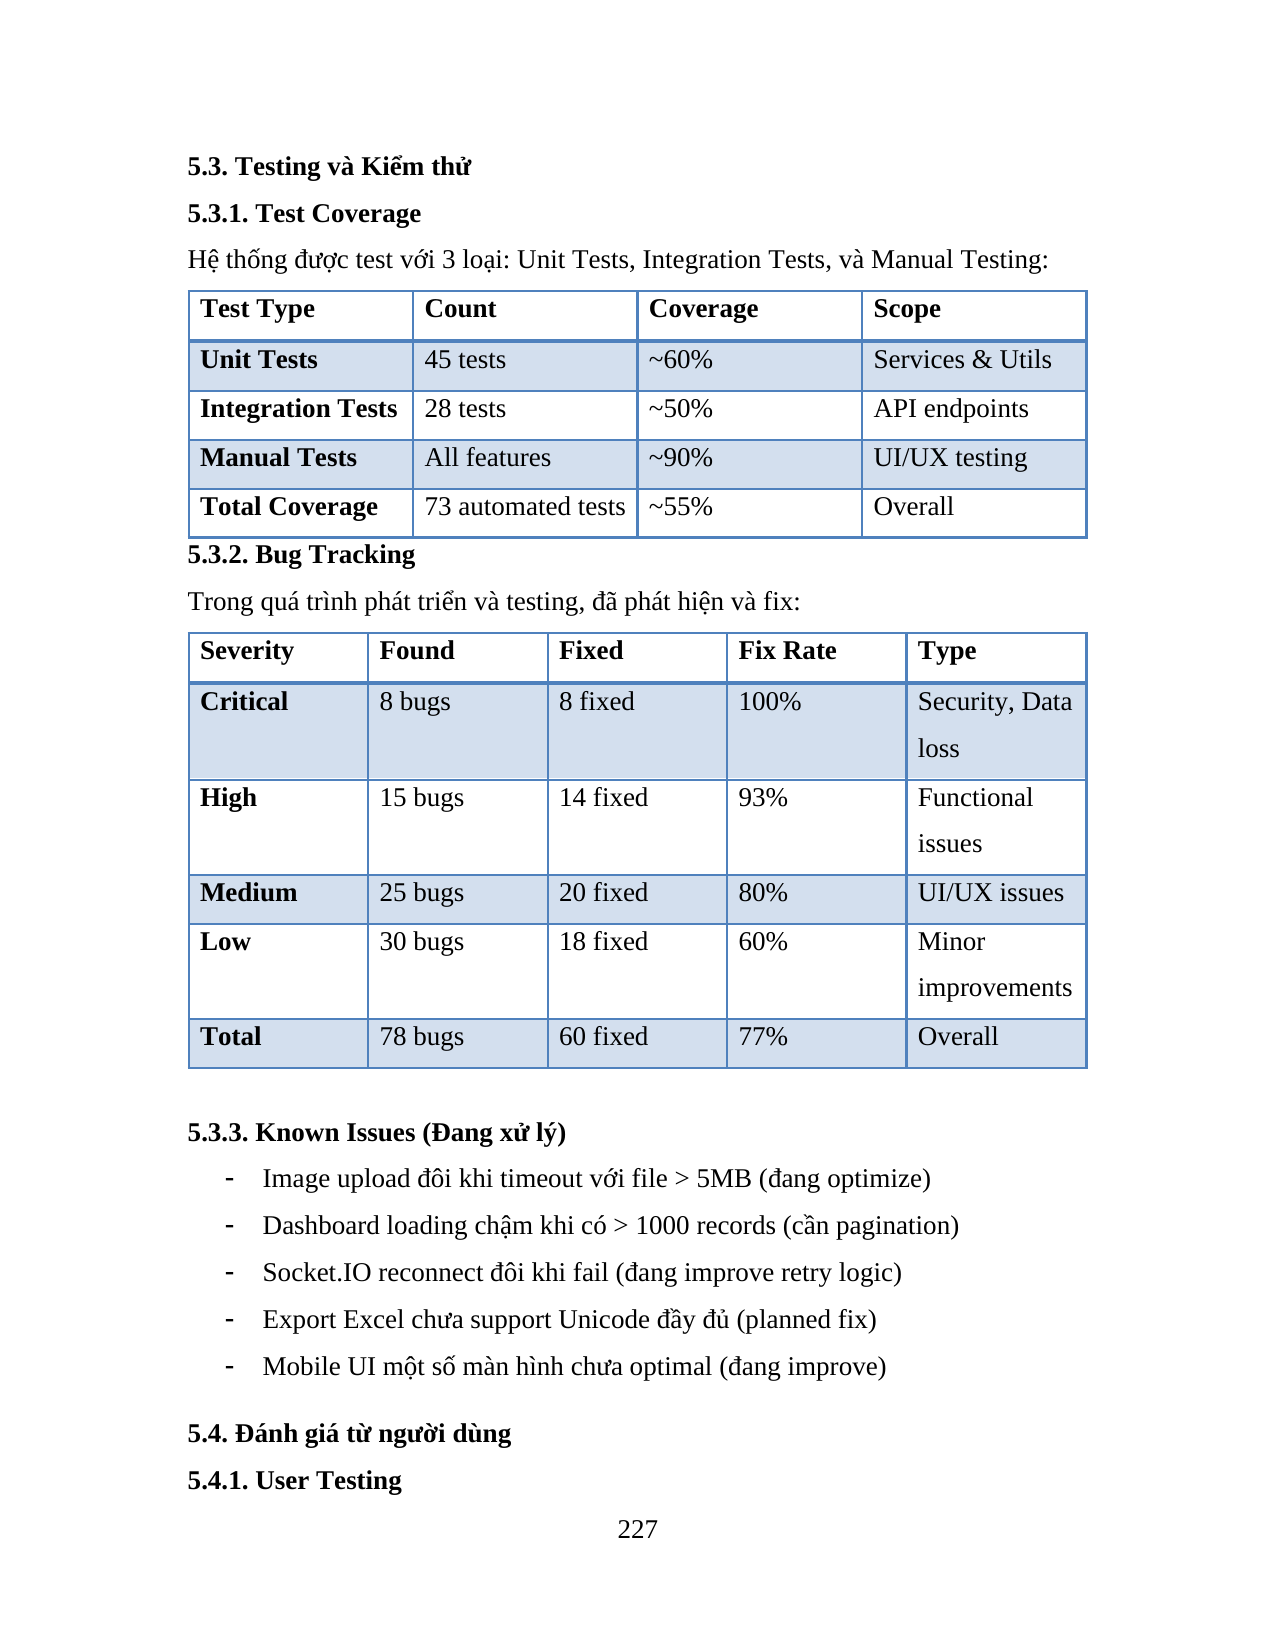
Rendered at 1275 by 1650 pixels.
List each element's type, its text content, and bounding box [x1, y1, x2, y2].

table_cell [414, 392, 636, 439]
subtitle 5.3.1. Test Coverage [187, 197, 1087, 228]
subtitle 5.3.2. Bug Tracking [187, 538, 1087, 569]
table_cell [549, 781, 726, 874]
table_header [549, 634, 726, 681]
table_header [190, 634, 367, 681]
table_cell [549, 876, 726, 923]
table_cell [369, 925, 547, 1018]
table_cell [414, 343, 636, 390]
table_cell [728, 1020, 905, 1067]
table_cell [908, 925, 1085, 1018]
text Trong quá trình phát triển và testing, đã phát hiện và fix: [187, 585, 1087, 616]
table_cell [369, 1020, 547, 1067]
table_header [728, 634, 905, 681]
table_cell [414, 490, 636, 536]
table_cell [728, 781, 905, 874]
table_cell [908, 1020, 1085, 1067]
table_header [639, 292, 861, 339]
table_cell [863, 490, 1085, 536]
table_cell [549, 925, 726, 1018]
list Export Excel chưa support Unicode đầy đủ (planned fix) [225, 1303, 1087, 1334]
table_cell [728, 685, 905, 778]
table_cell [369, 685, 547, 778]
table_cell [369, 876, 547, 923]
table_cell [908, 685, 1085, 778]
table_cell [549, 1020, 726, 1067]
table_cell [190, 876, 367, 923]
text Hệ thống được test với 3 loại: Unit Tests, Integration Tests, và Manual Testing: [187, 243, 1087, 274]
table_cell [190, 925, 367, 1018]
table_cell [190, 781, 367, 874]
list Dashboard loading chậm khi có > 1000 records (cần pagination) [225, 1209, 1087, 1240]
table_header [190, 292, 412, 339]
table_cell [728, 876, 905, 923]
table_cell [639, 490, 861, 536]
list Mobile UI một số màn hình chưa optimal (đang improve) [225, 1350, 1087, 1381]
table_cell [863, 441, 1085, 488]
list Image upload đôi khi timeout với file > 5MB (đang optimize) [225, 1162, 1087, 1193]
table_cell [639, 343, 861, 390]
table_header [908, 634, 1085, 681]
subtitle 5.4. Đánh giá từ người dùng [187, 1417, 1087, 1449]
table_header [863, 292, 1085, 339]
list Socket.IO reconnect đôi khi fail (đang improve retry logic) [225, 1256, 1087, 1287]
subtitle 5.3.3. Known Issues (Đang xử lý) [187, 1116, 1087, 1147]
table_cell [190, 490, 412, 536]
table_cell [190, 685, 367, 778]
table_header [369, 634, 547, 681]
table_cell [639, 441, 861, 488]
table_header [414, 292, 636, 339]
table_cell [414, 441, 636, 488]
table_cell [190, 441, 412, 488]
subtitle 5.3. Testing và Kiểm thử [187, 150, 1087, 181]
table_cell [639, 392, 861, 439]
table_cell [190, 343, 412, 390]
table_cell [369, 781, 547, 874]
subtitle 5.4.1. User Testing [187, 1464, 1087, 1495]
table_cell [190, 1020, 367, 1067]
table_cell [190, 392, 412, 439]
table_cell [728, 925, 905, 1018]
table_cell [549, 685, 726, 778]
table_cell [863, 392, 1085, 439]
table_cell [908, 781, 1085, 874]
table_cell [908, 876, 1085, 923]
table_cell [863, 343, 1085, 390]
